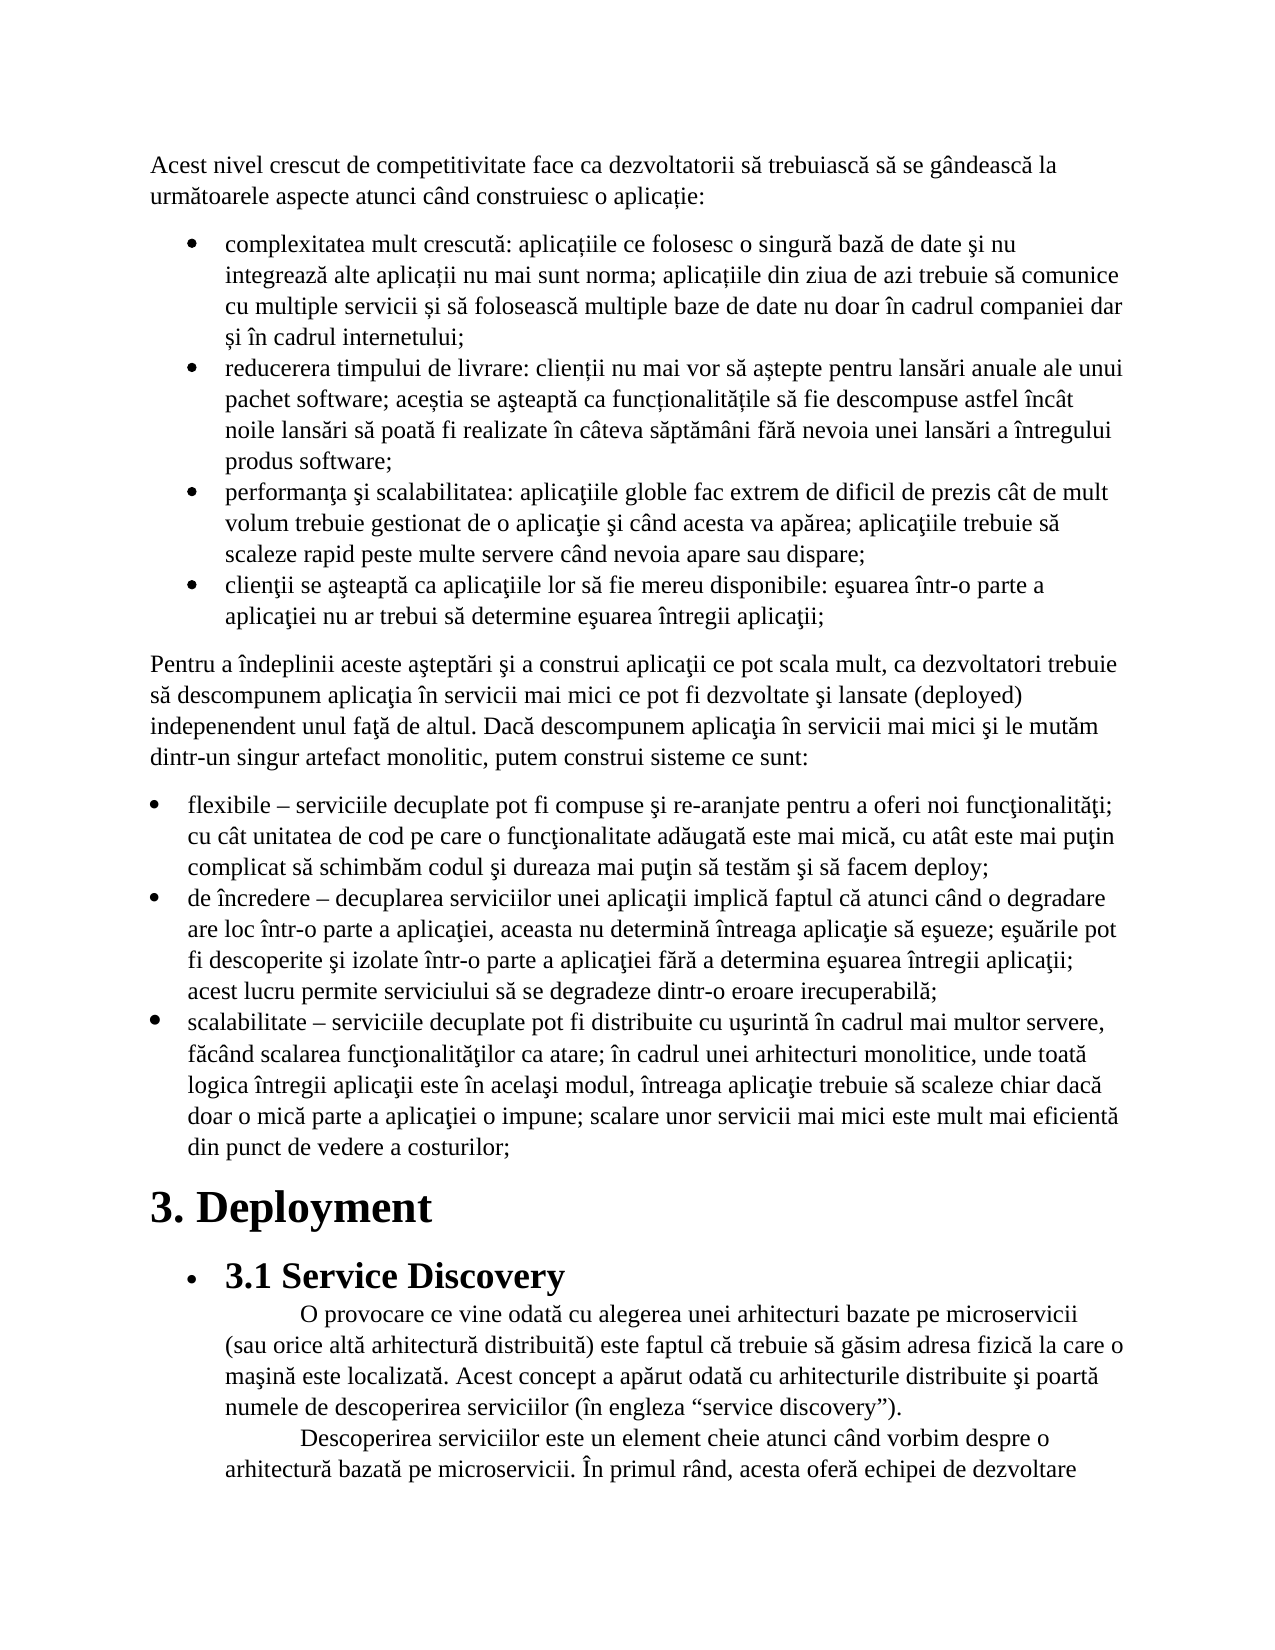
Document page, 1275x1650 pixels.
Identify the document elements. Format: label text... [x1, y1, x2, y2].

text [150, 150, 1125, 210]
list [187, 1253, 1125, 1483]
list reducerera timpului de livrare: clienții nu mai vor să aștepte pentru lansări anuale ale unui pachet software; aceștia se aşteaptă ca funcționalitățile să fie descompuse astfel încât noile lansări să poată fi realizate în câteva săptămâni fără nevoia unei lansări a întregului produs software; [187, 353, 1125, 475]
list complexitatea mult crescută: aplicațiile ce folosesc o singură bază de date şi nu integrează alte aplicații nu mai sunt norma; aplicațiile din ziua de azi trebuie să comunice cu multiple servicii și să folosească multiple baze de date nu doar în cadrul companiei dar și în cadrul internetului; [187, 229, 1125, 351]
list de încredere – decuplarea serviciilor unei aplicaţii implică faptul că atunci când o degradare are loc într-o parte a aplicaţiei, aceasta nu determină întreaga aplicaţie să eşueze; eşuările pot fi descoperite şi izolate într-o parte a aplicaţiei fără a determina eşuarea întregii aplicaţii; acest lucru permite serviciului să se degradeze dintr-o eroare irecuperabilă; [150, 883, 1125, 1005]
list flexibile – serviciile decuplate pot fi compuse şi re-aranjate pentru a oferi noi funcţionalităţi; cu cât unitatea de cod pe care o funcţionalitate adăugată este mai mică, cu atât este mai puţin complicat să schimbăm codul şi dureaza mai puţin să testăm şi să facem deploy; [150, 790, 1125, 881]
list performanţa şi scalabilitatea: aplicaţiile globle fac extrem de dificil de prezis cât de mult volum trebuie gestionat de o aplicaţie şi când acesta va apărea; aplicaţiile trebuie să scaleze rapid peste multe servere când nevoia apare sau dispare; [187, 477, 1125, 568]
list scalabilitate – serviciile decuplate pot fi distribuite cu uşurintă în cadrul mai multor servere, făcând scalarea funcţionalităţilor ca atare; în cadrul unei arhitecturi monolitice, unde toată logica întregii aplicaţii este în acelaşi modul, întreaga aplicaţie trebuie să scaleze chiar dacă doar o mică parte a aplicaţiei o impune; scalare unor servicii mai mici este mult mai eficientă din punct de vedere a costurilor; [150, 1007, 1125, 1161]
text 3. Deployment [150, 1180, 1125, 1233]
list clienţii se aşteaptă ca aplicaţiile lor să fie mereu disponibile: eşuarea într-o parte a aplicaţiei nu ar trebui să determine eşuarea întregii aplicaţii; [187, 570, 1125, 630]
text Pentru a îndeplinii aceste aşteptări şi a construi aplicaţii ce pot scala mult, ca dezvoltatori trebuie să descompunem aplicaţia în servicii mai mici ce pot fi dezvoltate şi lansate (deployed) indepenendent unul faţă de altul. Dacă descompunem aplicaţia în servicii mai mici şi le mutăm dintr-un singur artefact monolitic, putem construi sisteme ce sunt: [150, 649, 1125, 771]
